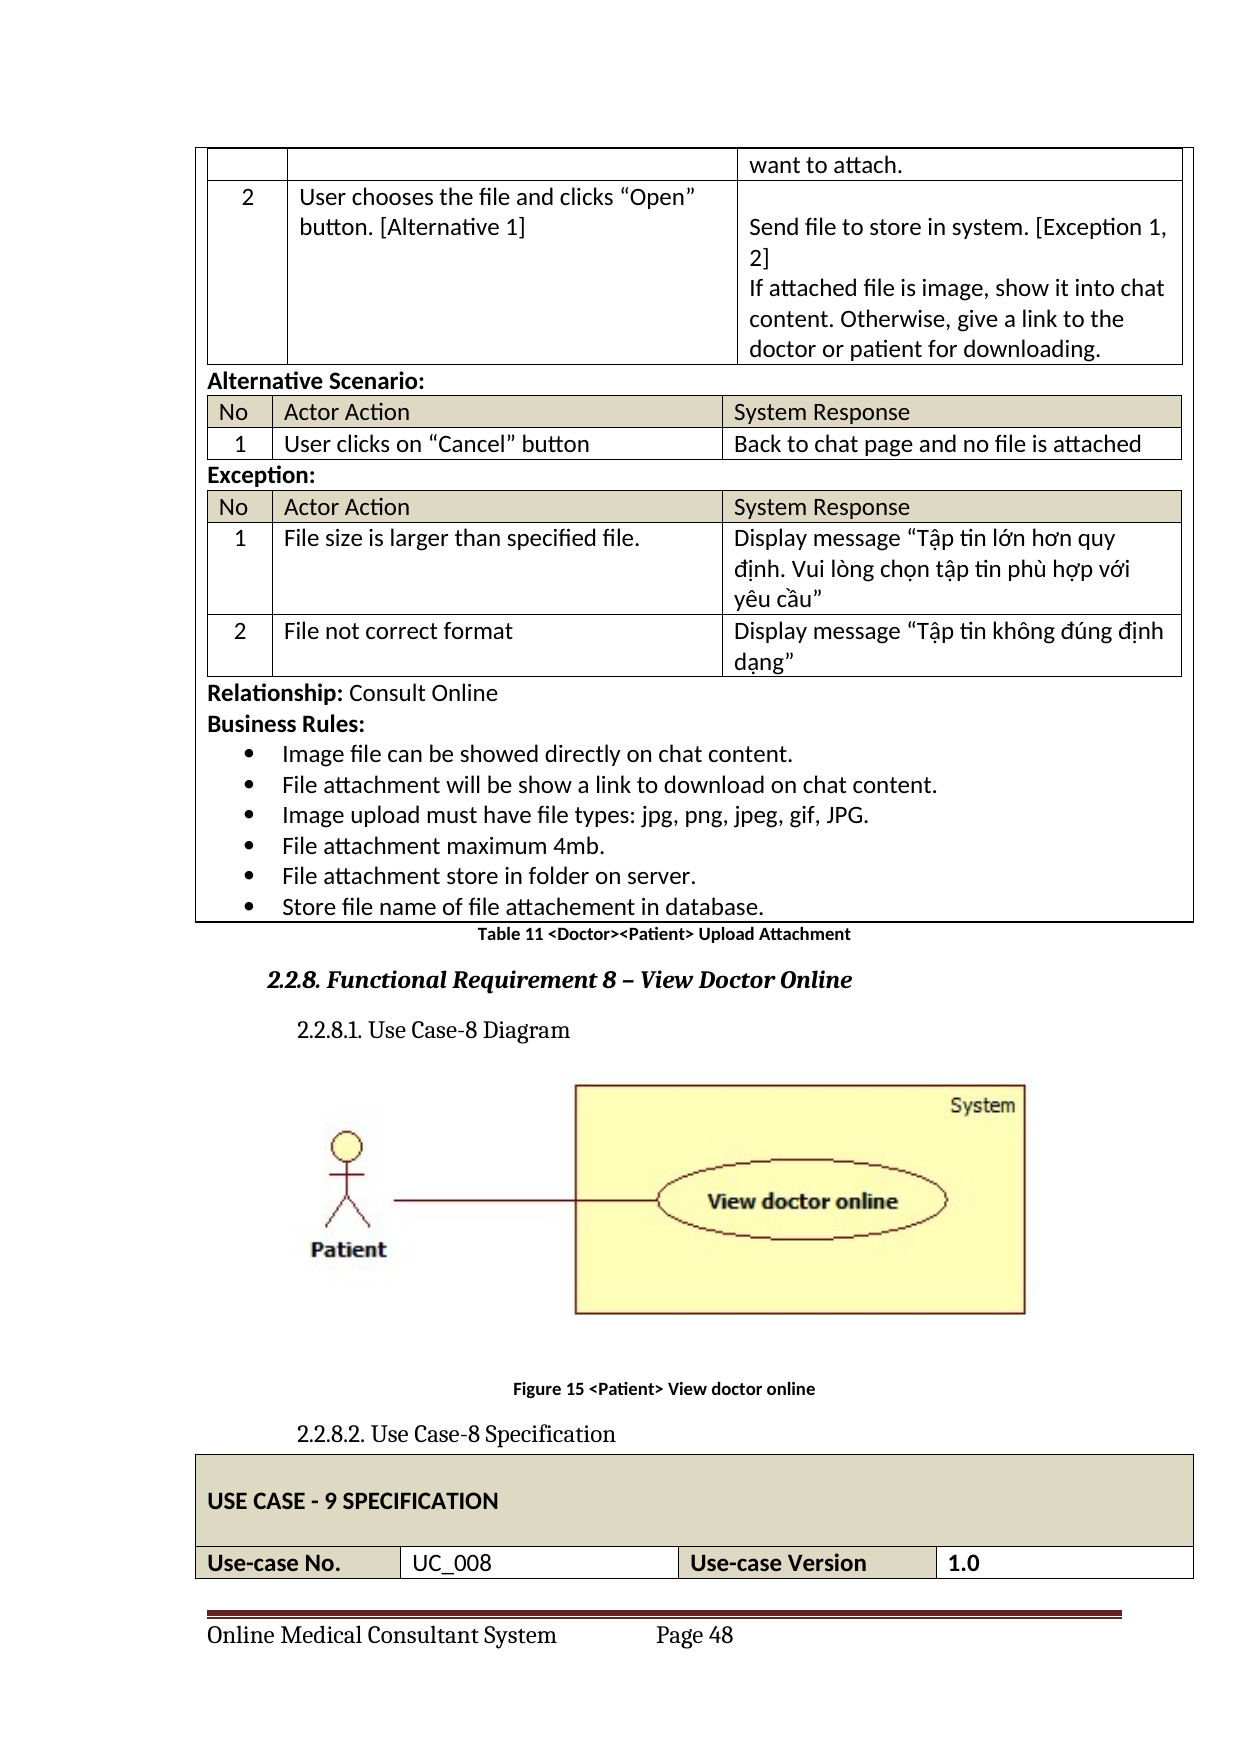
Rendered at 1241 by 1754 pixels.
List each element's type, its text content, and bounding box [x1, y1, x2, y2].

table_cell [196, 148, 1193, 921]
text Figure 15 <Patient> View doctor online [207, 1377, 1122, 1399]
subtitle Use Case-8 Diagram [282, 1016, 1122, 1044]
table_cell UC_008 [401, 1547, 678, 1578]
table_header USE CASE - 9 SPECIFICATION [196, 1455, 1193, 1546]
subtitle Use Case-8 Specification [282, 1420, 1122, 1449]
table_cell Use-case Version [679, 1547, 936, 1578]
subtitle Functional Requirement 8 – View Doctor Online [267, 966, 1122, 995]
table_cell Use-case No. [196, 1547, 400, 1578]
table_cell 1.0 [937, 1547, 1193, 1578]
text Table 11 <Doctor><Patient> Upload Attachment [207, 923, 1122, 945]
picture [266, 1048, 1063, 1352]
